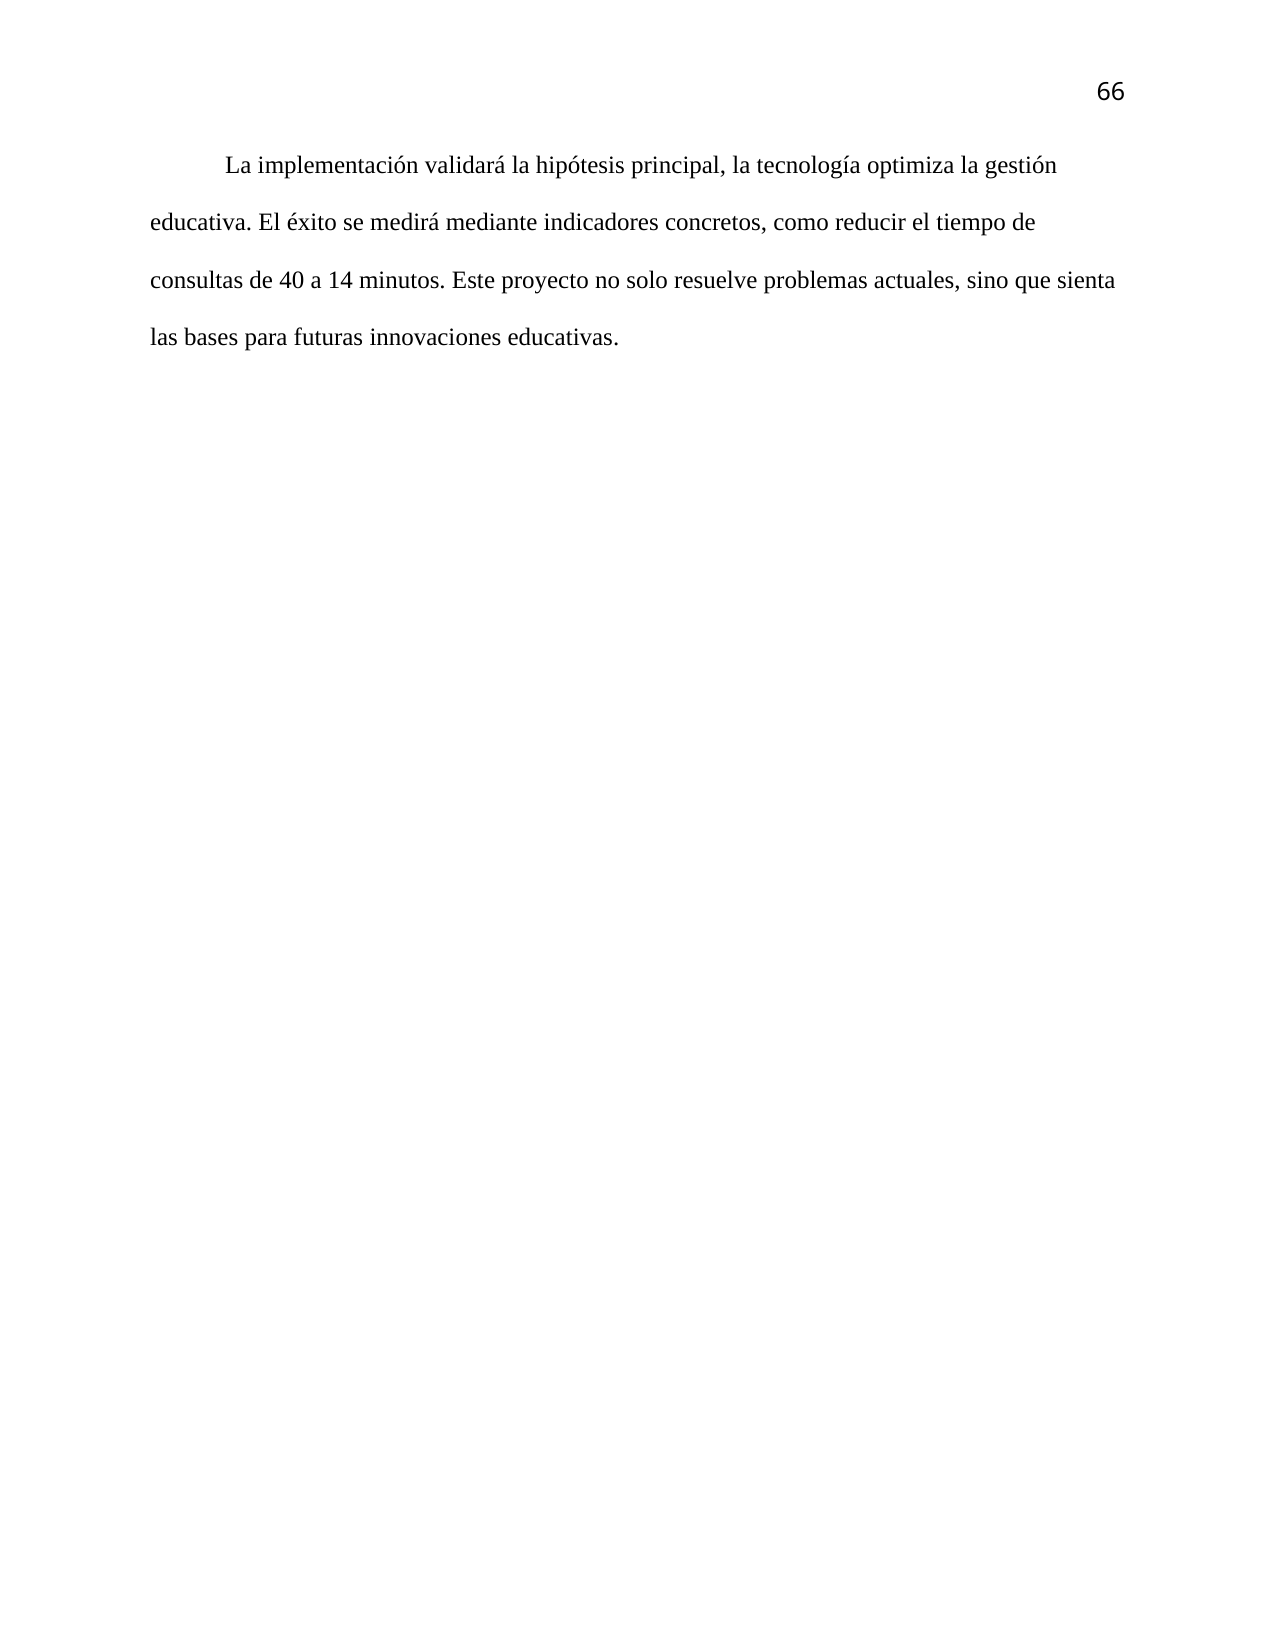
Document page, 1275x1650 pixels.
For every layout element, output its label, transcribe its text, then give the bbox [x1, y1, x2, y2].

text La implementación validará la hipótesis principal, la tecnología optimiza la gestión educativa. El éxito se medirá mediante indicadores concretos, como reducir el tiempo de consultas de 40 a 14 minutos. Este proyecto no solo resuelve problemas actuales, sino que sienta las bases para futuras innovaciones educativas. [150, 150, 1125, 351]
